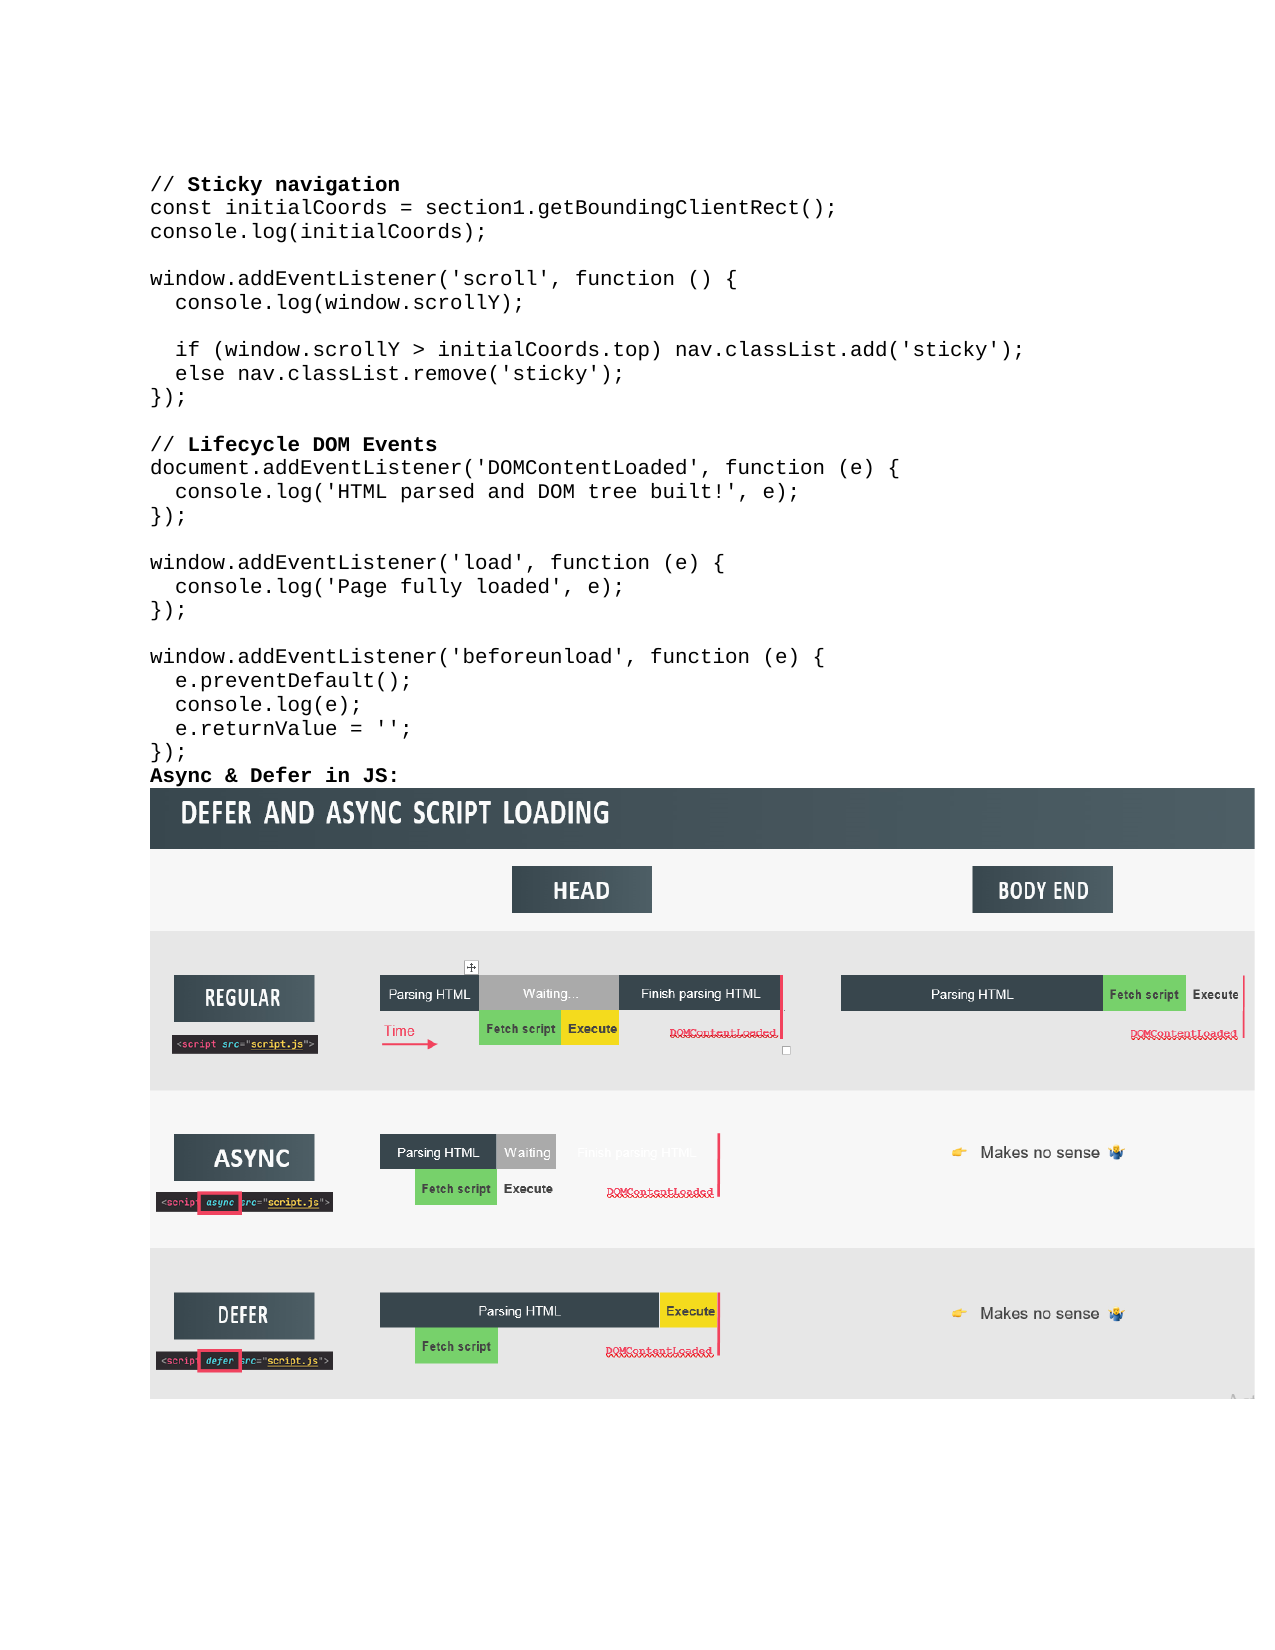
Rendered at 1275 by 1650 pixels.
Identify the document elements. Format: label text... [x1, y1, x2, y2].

text }); [150, 741, 1125, 765]
text }); [150, 505, 1125, 528]
text Async & Defer in JS: [150, 765, 1125, 788]
text // Sticky navigation [150, 174, 1125, 197]
text else nav.classList.remove('sticky'); [150, 363, 1125, 386]
text const initialCoords = section1.getBoundingClientRect(); [150, 197, 1125, 221]
text console.log(e); [150, 694, 1125, 717]
text window.addEventListener('scroll', function () { [150, 268, 1125, 292]
text }); [150, 599, 1125, 623]
text console.log('HTML parsed and DOM tree built!', e); [150, 481, 1125, 505]
text if (window.scrollY > initialCoords.top) nav.classList.add('sticky'); [150, 339, 1125, 363]
text }); [150, 386, 1125, 410]
text console.log('Page fully loaded', e); [150, 576, 1125, 599]
text console.log(window.scrollY); [150, 292, 1125, 316]
text document.addEventListener('DOMContentLoaded', function (e) { [150, 457, 1125, 481]
text window.addEventListener('beforeunload', function (e) { [150, 647, 1125, 670]
text // Lifecycle DOM Events [150, 434, 1125, 457]
picture [150, 788, 1255, 1399]
text console.log(initialCoords); [150, 221, 1125, 244]
text window.addEventListener('load', function (e) { [150, 552, 1125, 576]
text e.returnValue = ''; [150, 717, 1125, 741]
text e.preventDefault(); [150, 670, 1125, 694]
